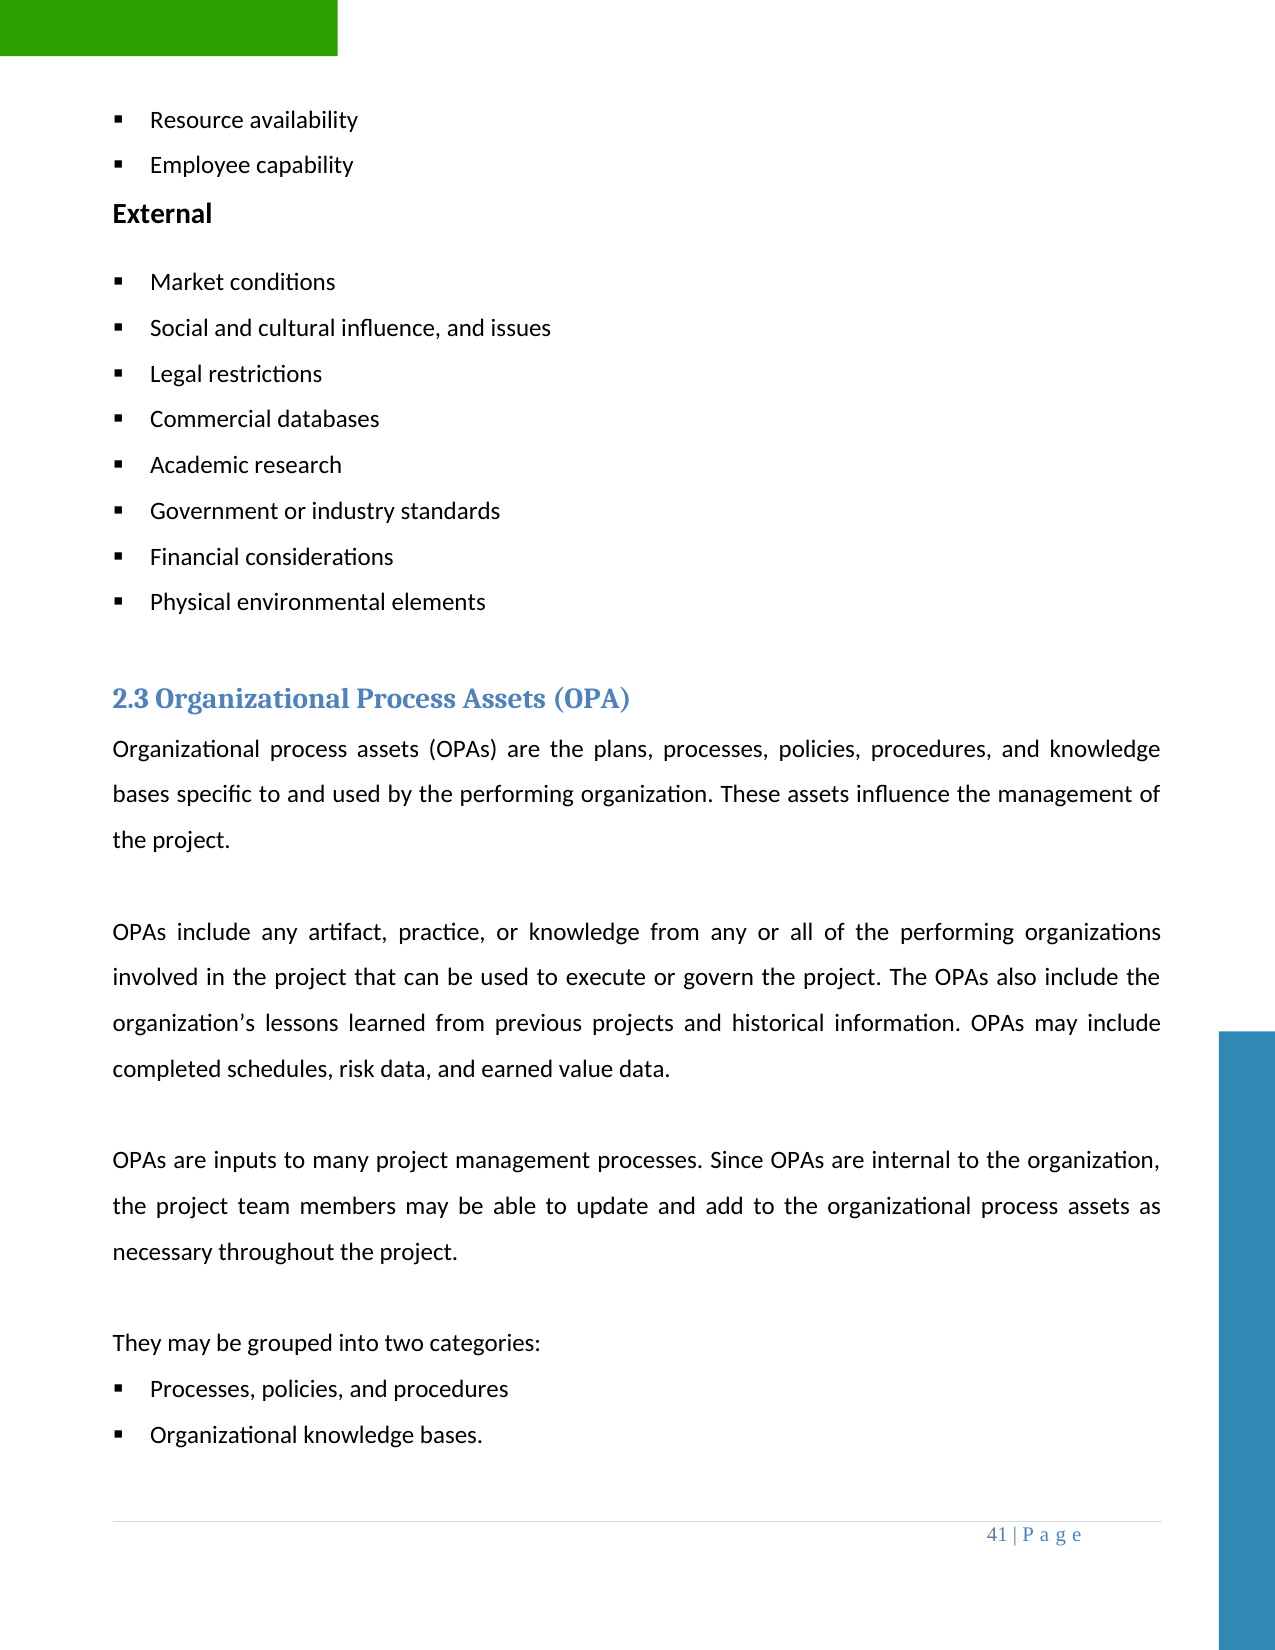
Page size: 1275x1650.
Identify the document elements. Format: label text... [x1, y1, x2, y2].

list Market conditions [112, 266, 1162, 297]
list Academic research [112, 449, 1162, 480]
list Organizational knowledge bases. [112, 1419, 1162, 1449]
list Resource availability [112, 104, 1162, 134]
text 2.3 Organizational Process Assets (OPA) [112, 683, 1162, 716]
list Physical environmental elements [112, 587, 1162, 617]
list Commercial databases [112, 404, 1162, 434]
list Government or industry standards [112, 495, 1162, 526]
list Social and cultural influence, and issues [112, 312, 1162, 343]
list Financial considerations [112, 541, 1162, 571]
text OPAs are inputs to many project management processes. Since OPAs are internal to the organization, the project team members may be able to update and add to the organizational process assets as necessary throughout the project. [112, 1144, 1162, 1266]
list Employee capability [112, 149, 1162, 180]
text OPAs include any artifact, practice, or knowledge from any or all of the performing organizations involved in the project that can be used to execute or govern the project. The OPAs also include the organization’s lessons learned from previous projects and historical information. OPAs may include completed schedules, risk data, and earned value data. [112, 916, 1162, 1083]
text External [112, 195, 1162, 231]
text Organizational process assets (OPAs) are the plans, processes, policies, procedures, and knowledge bases specific to and used by the performing organization. These assets influence the management of the project. [112, 733, 1162, 855]
text They may be grouped into two categories: [112, 1327, 1162, 1358]
list Legal restrictions [112, 358, 1162, 388]
list Processes, policies, and procedures [112, 1373, 1162, 1404]
